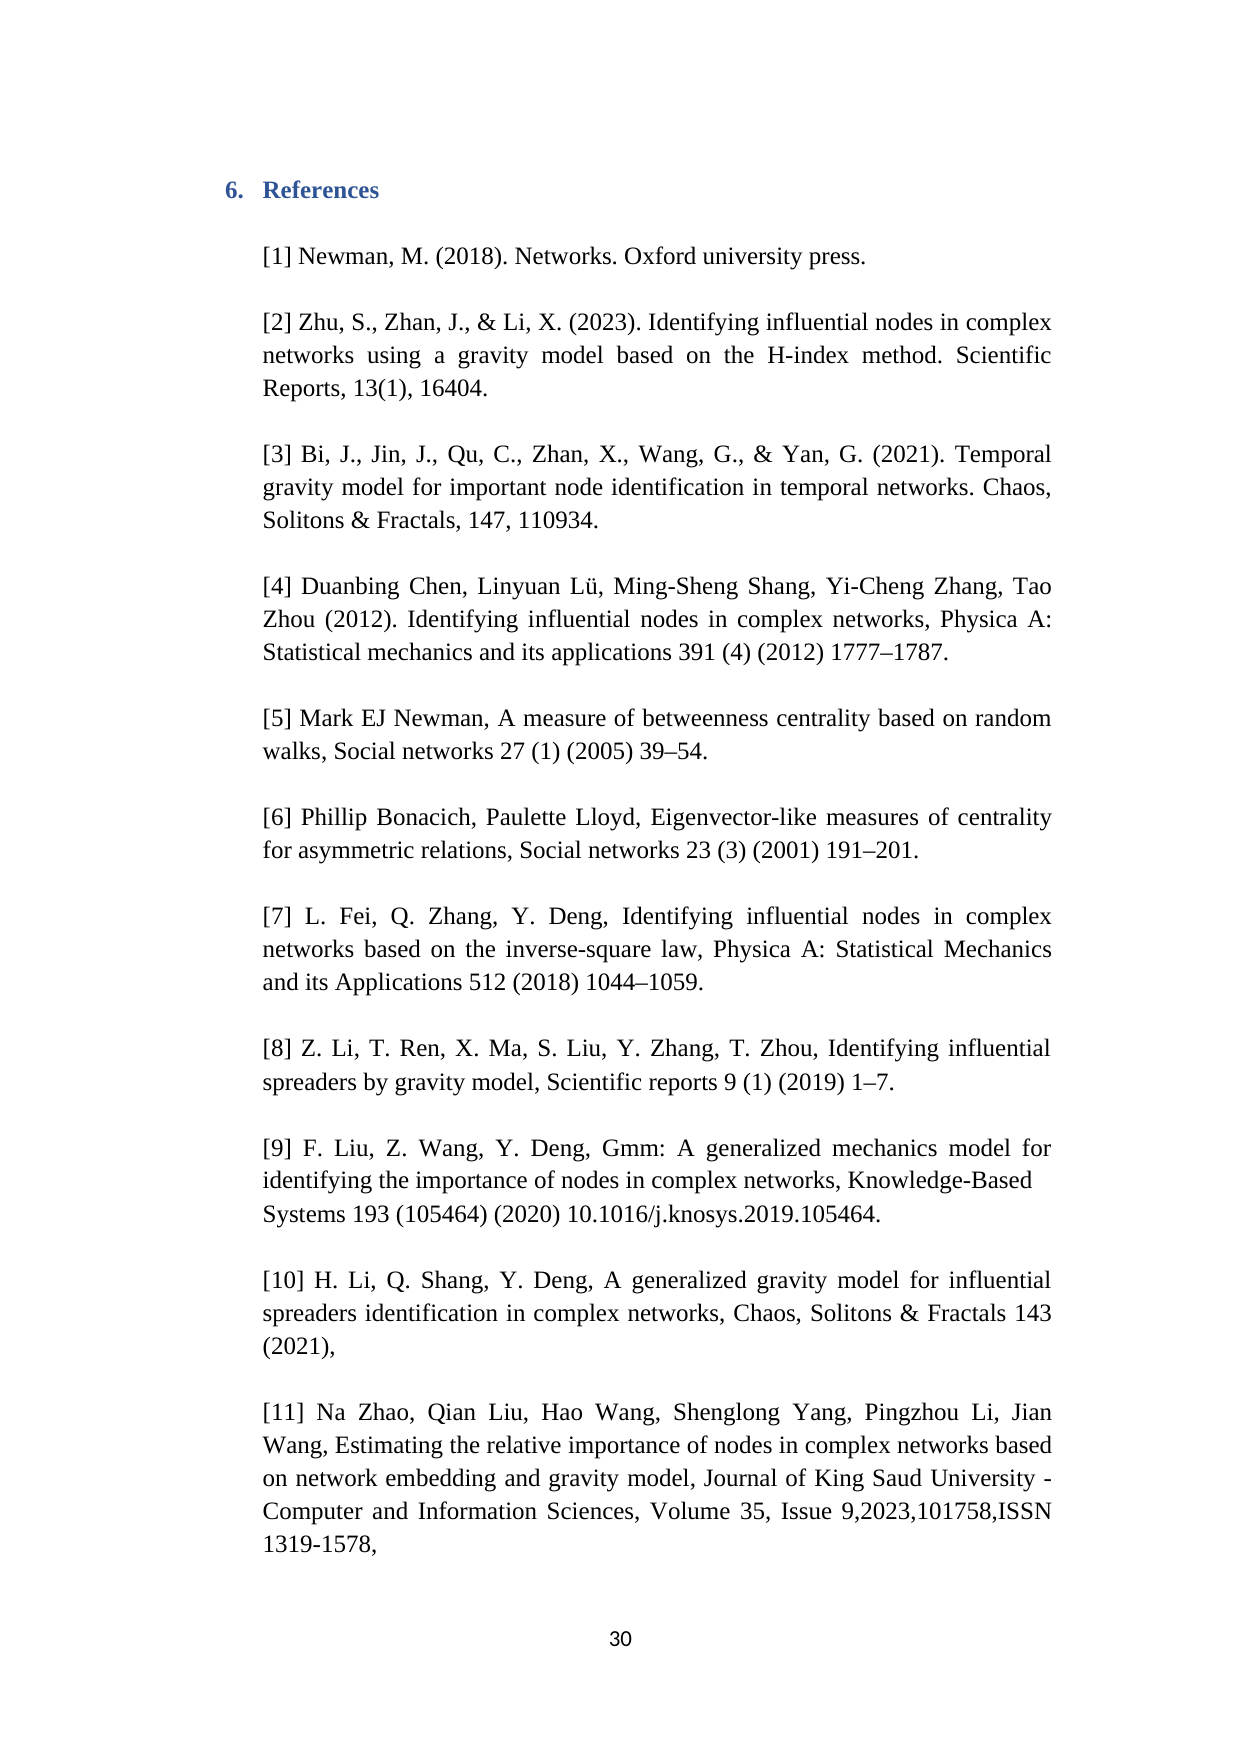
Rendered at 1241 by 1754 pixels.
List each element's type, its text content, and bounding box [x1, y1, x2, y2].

text [4] Duanbing Chen, Linyuan Lü, Ming-Sheng Shang, Yi-Cheng Zhang, Tao Zhou (2012). Identifying influential nodes in complex networks, Physica A: Statistical mechanics and its applications 391 (4) (2012) 1777–1787. [262, 571, 1053, 666]
text [11] Na Zhao, Qian Liu, Hao Wang, Shenglong Yang, Pingzhou Li, Jian Wang, Estimating the relative importance of nodes in complex networks based on network embedding and gravity model, Journal of King Saud University - Computer and Information Sciences, Volume 35, Issue 9,2023,101758,ISSN 1319-1578, [262, 1397, 1053, 1558]
text [6] Phillip Bonacich, Paulette Lloyd, Eigenvector-like measures of centrality for asymmetric relations, Social networks 23 (3) (2001) 191–201. [262, 802, 1053, 864]
text [10] H. Li, Q. Shang, Y. Deng, A generalized gravity model for influential spreaders identification in complex networks, Chaos, Solitons & Fractals 143 (2021), [262, 1265, 1053, 1359]
text [9] F. Liu, Z. Wang, Y. Deng, Gmm: A generalized mechanics model for identifying the importance of nodes in complex networks, Knowledge-Based [262, 1133, 1053, 1194]
text [3] Bi, J., Jin, J., Qu, C., Zhan, X., Wang, G., & Yan, G. (2021). Temporal gravity model for important node identification in temporal networks. Chaos, Solitons & Fractals, 147, 110934. [262, 439, 1053, 534]
subtitle References [225, 175, 1053, 204]
text [5] Mark EJ Newman, A measure of betweenness centrality based on random walks, Social networks 27 (1) (2005) 39–54. [262, 703, 1053, 765]
text [2] Zhu, S., Zhan, J., & Li, X. (2023). Identifying influential nodes in complex networks using a gravity model based on the H-index method. Scientific Reports, 13(1), 16404. [262, 307, 1053, 402]
text [1] Newman, M. (2018). Networks. Oxford university press. [262, 241, 1053, 270]
text Systems 193 (105464) (2020) 10.1016/j.knosys.2019.105464. [262, 1199, 1053, 1227]
text [7] L. Fei, Q. Zhang, Y. Deng, Identifying influential nodes in complex networks based on the inverse-square law, Physica A: Statistical Mechanics and its Applications 512 (2018) 1044–1059. [262, 901, 1053, 996]
text [8] Z. Li, T. Ren, X. Ma, S. Liu, Y. Zhang, T. Zhou, Identifying influential spreaders by gravity model, Scientific reports 9 (1) (2019) 1–7. [262, 1033, 1053, 1095]
